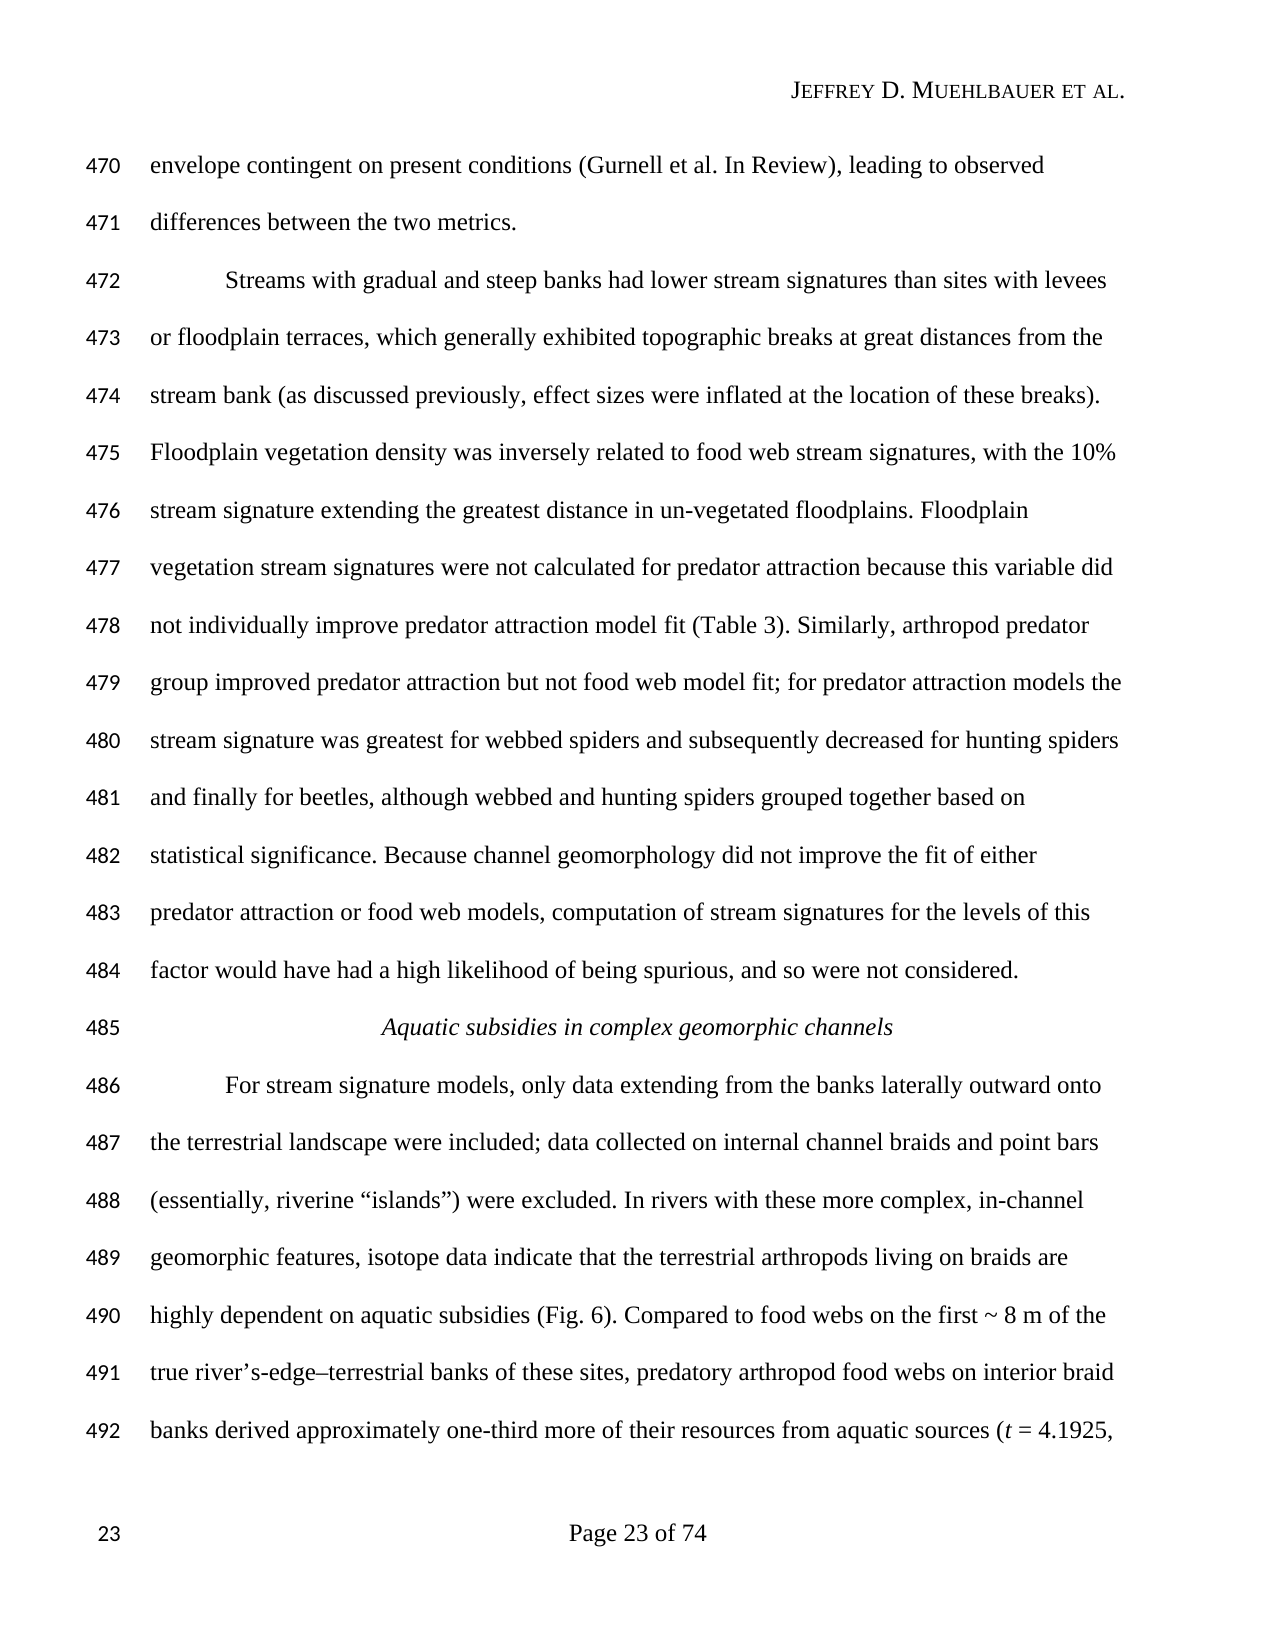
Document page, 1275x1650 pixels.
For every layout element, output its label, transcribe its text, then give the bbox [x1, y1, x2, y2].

text Streams with gradual and steep banks had lower stream signatures than sites with levees or floodplain terraces, which generally exhibited topographic breaks at great distances from the stream bank (as discussed previously, effect sizes were inflated at the location of these breaks). Floodplain vegetation density was inversely related to food web stream signatures, with the 10% stream signature extending the greatest distance in un-vegetated floodplains. Floodplain vegetation stream signatures were not calculated for predator attraction because this variable did not individually improve predator attraction model fit (Table 3). Similarly, arthropod predator group improved predator attraction but not food web model fit; for predator attraction models the stream signature was greatest for webbed spiders and subsequently decreased for hunting spiders and finally for beetles, although webbed and hunting spiders grouped together based on statistical significance. Because channel geomorphology did not improve the fit of either predator attraction or food web models, computation of stream signatures for the levels of this factor would have had a high likelihood of being spurious, and so were not considered. [150, 265, 1125, 984]
subtitle Aquatic subsidies in complex geomorphic channels [150, 1012, 1125, 1041]
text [150, 150, 1125, 236]
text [150, 1070, 1125, 1444]
